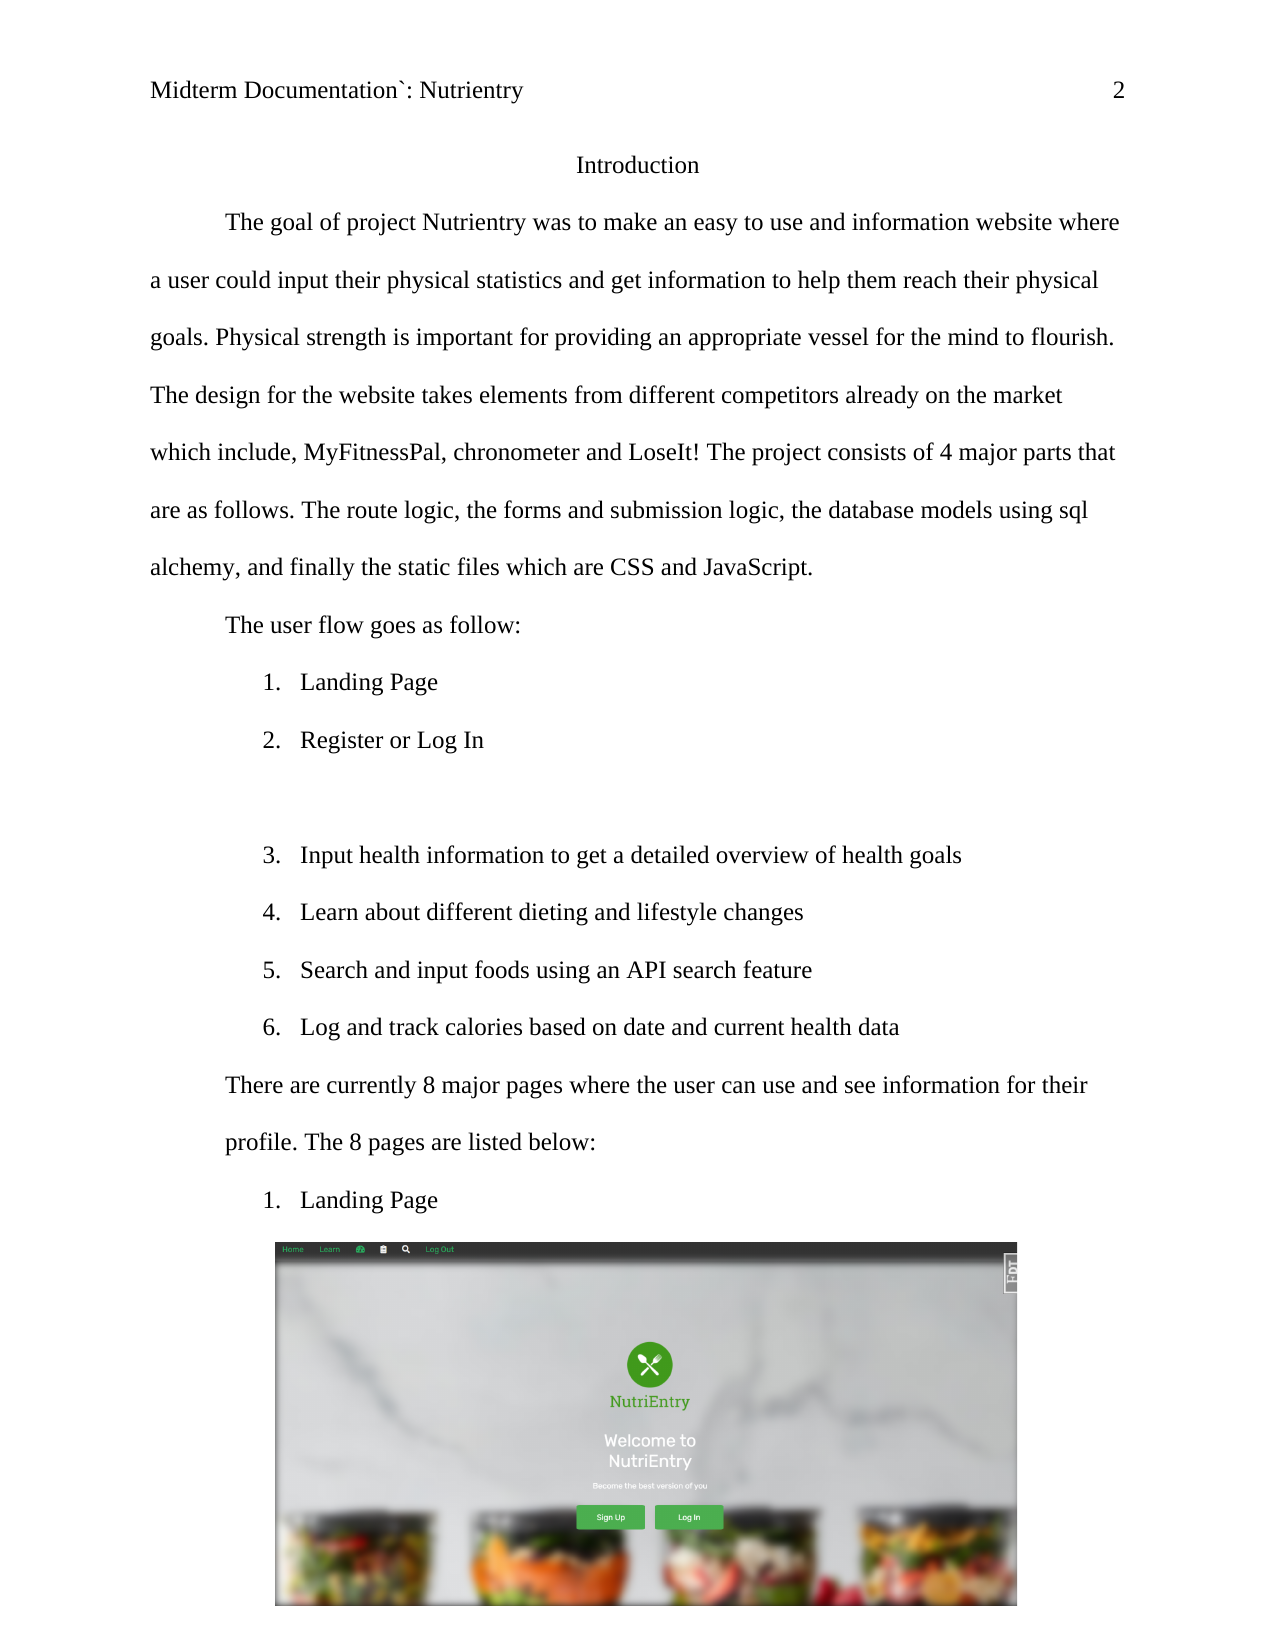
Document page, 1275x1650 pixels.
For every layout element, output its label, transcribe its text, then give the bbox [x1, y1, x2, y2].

list Search and input foods using an API search feature [262, 955, 1125, 984]
text The user flow goes as follow: [150, 610, 1125, 639]
text The goal of project Nutrientry was to make an easy to use and information website where a user could input their physical statistics and get information to help them reach their physical goals. Physical strength is important for providing an appropriate vessel for the mind to flourish. The design for the website takes elements from different competitors already on the market which include, MyFitnessPal, chronometer and LoseIt! The project consists of 4 major parts that are as follows. The route logic, the forms and submission logic, the database models using sql alchemy, and finally the static files which are CSS and JavaScript. [150, 207, 1125, 581]
list Log and track calories based on date and current health data [262, 1012, 1125, 1041]
picture [275, 1242, 1018, 1606]
list Learn about different dieting and lifestyle changes [262, 897, 1125, 926]
list Landing Page [262, 667, 1125, 696]
list Input health information to get a detailed overview of health goals [262, 840, 1125, 869]
text There are currently 8 major pages where the user can use and see information for their profile. The 8 pages are listed below: [225, 1070, 1125, 1156]
list Landing Page [262, 1185, 1125, 1214]
title Introduction [150, 150, 1125, 179]
list Register or Log In [262, 725, 1125, 754]
